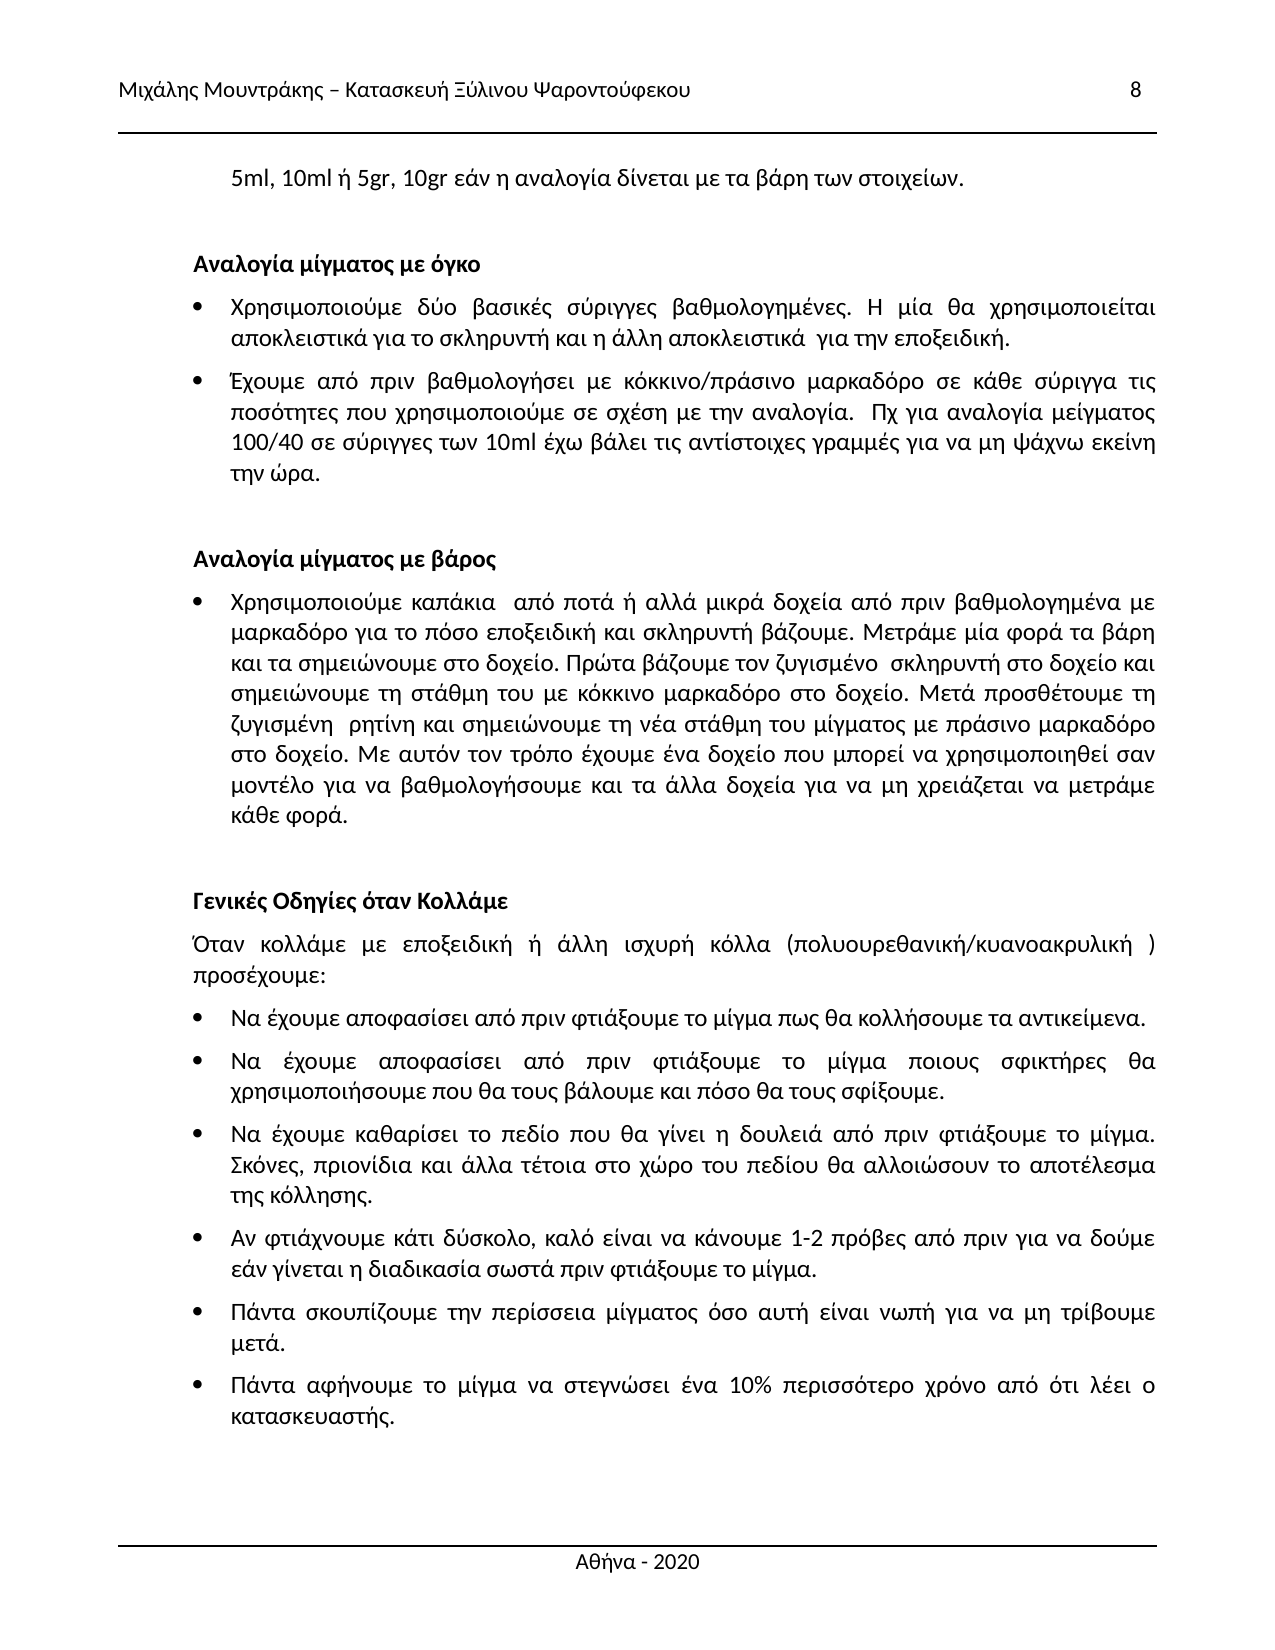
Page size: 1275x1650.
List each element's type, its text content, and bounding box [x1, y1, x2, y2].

text Αναλογία μίγματος με βάρος [193, 543, 1157, 573]
text Όταν κολλάμε με εποξειδική ή άλλη ισχυρή κόλλα (πολυουρεθανική/κυανοακρυλική ) προσέχουμε: [193, 928, 1157, 989]
list Πάντα σκουπίζουμε την περίσσεια μίγματος όσο αυτή είναι νωπή για να μη τρίβουμε μετά. [193, 1296, 1157, 1357]
list Να έχουμε καθαρίσει το πεδίο που θα γίνει η δουλειά από πριν φτιάξουμε το μίγμα. Σκόνες, πριονίδια και άλλα τέτοια στο χώρο του πεδίου θα αλλοιώσουν το αποτέλεσμα της κόλλησης. [193, 1118, 1157, 1210]
list Έχουμε από πριν βαθμολογήσει με κόκκινο/πράσινο μαρκαδόρο σε κάθε σύριγγα τις ποσότητες που χρησιμοποιούμε σε σχέση με την αναλογία. Πχ για αναλογία μείγματος 100/40 σε σύριγγες των 10ml έχω βάλει τις αντίστοιχες γραμμές για να μη ψάχνω εκείνη την ώρα. [193, 365, 1157, 487]
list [193, 162, 1157, 193]
list Πάντα αφήνουμε το μίγμα να στεγνώσει ένα 10% περισσότερο χρόνο από ότι λέει ο κατασκευαστής. [193, 1370, 1157, 1431]
list Να έχουμε αποφασίσει από πριν φτιάξουμε το μίγμα πως θα κολλήσουμε τα αντικείμενα. [193, 1002, 1157, 1032]
list Να έχουμε αποφασίσει από πριν φτιάξουμε το μίγμα ποιους σφικτήρες θα χρησιμοποιήσουμε που θα τους βάλουμε και πόσο θα τους σφίξουμε. [193, 1045, 1157, 1106]
text Γενικές Οδηγίες όταν Κολλάμε [193, 885, 1157, 916]
text Αναλογία μίγματος με όγκο [193, 248, 1157, 279]
list Χρησιμοποιούμε καπάκια από ποτά ή αλλά μικρά δοχεία από πριν βαθμολογημένα με μαρκαδόρο για το πόσο εποξειδική και σκληρυντή βάζουμε. Μετράμε μία φορά τα βάρη και τα σημειώνουμε στο δοχείο. Πρώτα βάζουμε τον ζυγισμένο σκληρυντή στο δοχείο και σημειώνουμε τη στάθμη του με κόκκινο μαρκαδόρο στο δοχείο. Μετά προσθέτουμε τη ζυγισμένη ρητίνη και σημειώνουμε τη νέα στάθμη του μίγματος με πράσινο μαρκαδόρο στο δοχείο. Με αυτόν τον τρόπο έχουμε ένα δοχείο που μπορεί να χρησιμοποιηθεί σαν μοντέλο για να βαθμολογήσουμε και τα άλλα δοχεία για να μη χρειάζεται να μετράμε κάθε φορά. [193, 586, 1157, 830]
list Χρησιμοποιούμε δύο βασικές σύριγγες βαθμολογημένες. Η μία θα χρησιμοποιείται αποκλειστικά για το σκληρυντή και η άλλη αποκλειστικά για την εποξειδική. [193, 292, 1157, 353]
list Αν φτιάχνουμε κάτι δύσκολο, καλό είναι να κάνουμε 1-2 πρόβες από πριν για να δούμε εάν γίνεται η διαδικασία σωστά πριν φτιάξουμε το μίγμα. [193, 1223, 1157, 1284]
